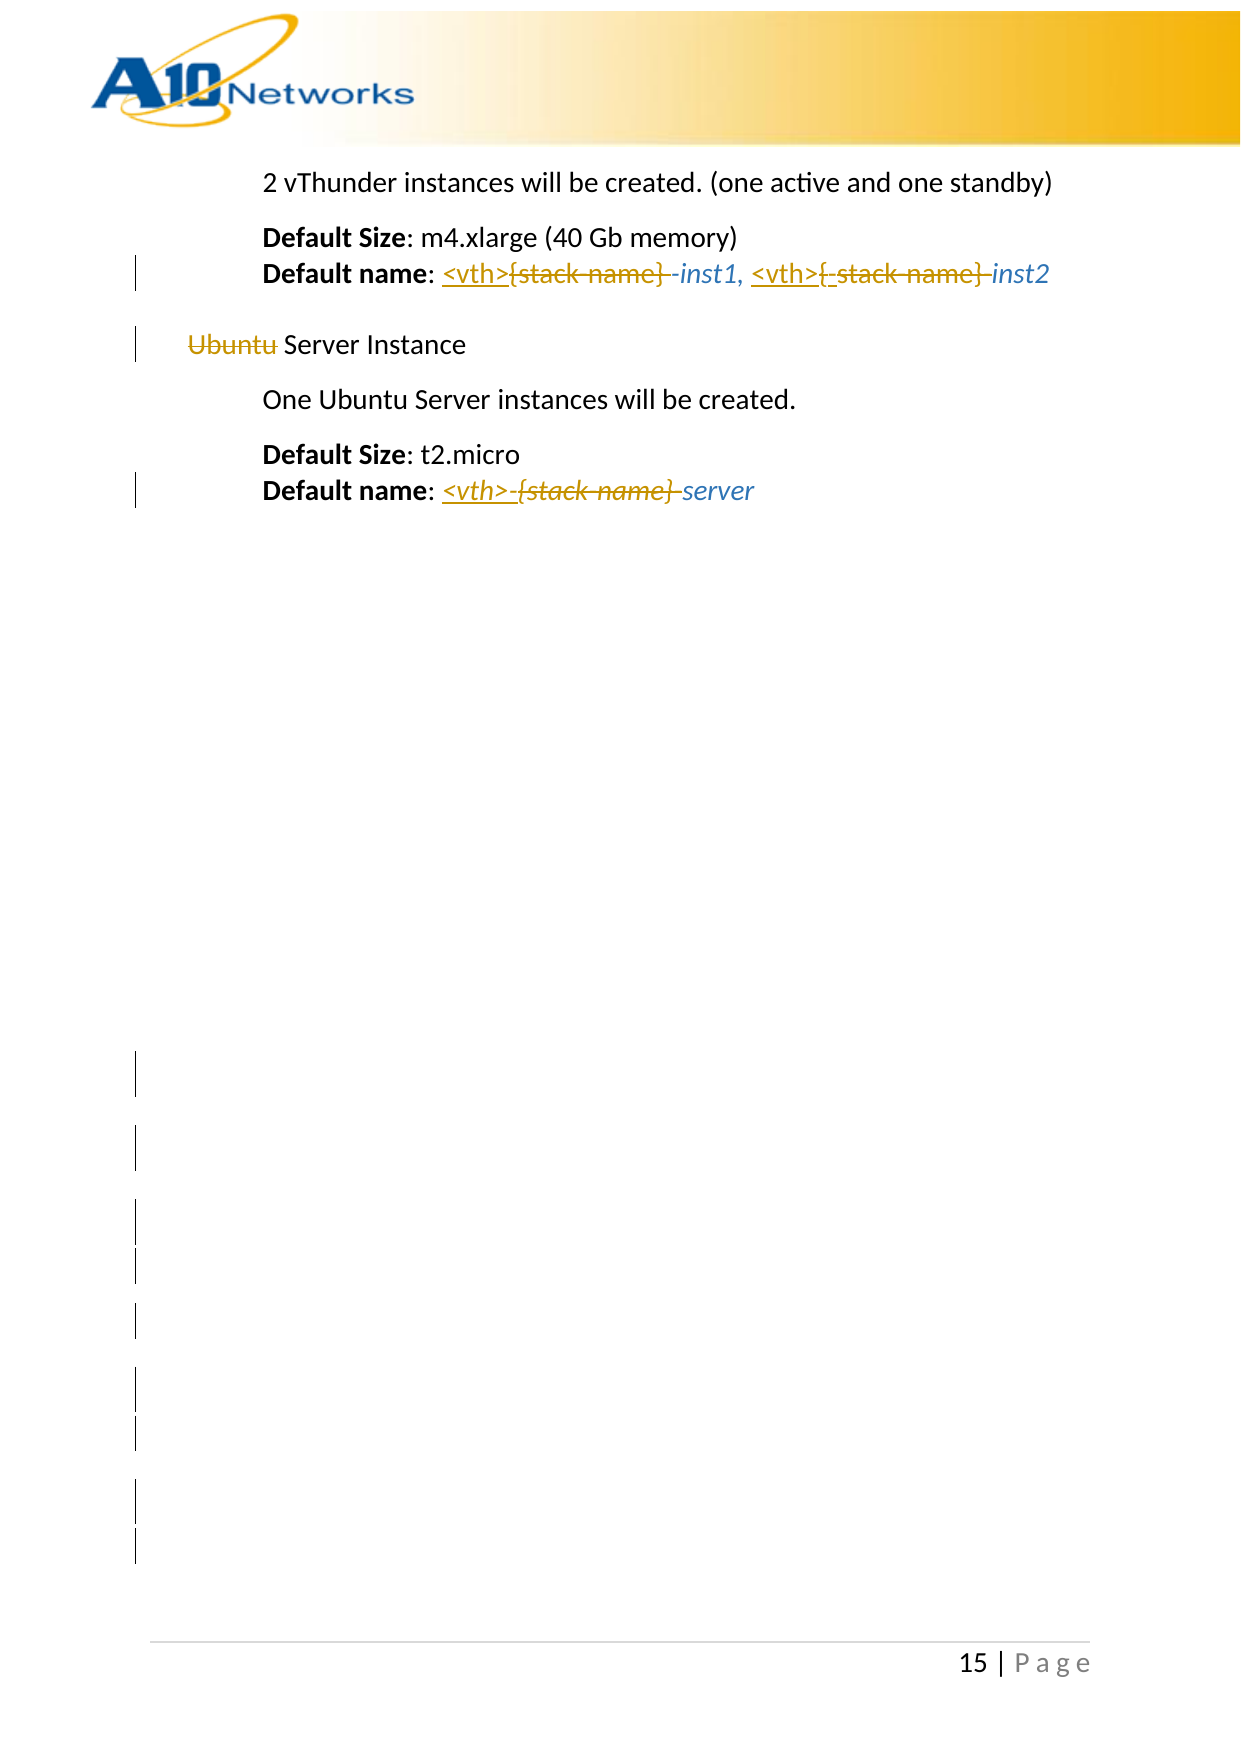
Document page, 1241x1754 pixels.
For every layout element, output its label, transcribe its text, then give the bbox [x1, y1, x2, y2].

text Default name: server [262, 472, 1090, 508]
text Default name: -inst1, inst2 [262, 255, 1090, 291]
text Default Size: t2.micro [262, 436, 1090, 472]
text Default Size: m4.xlarge (40 Gb memory) [262, 219, 1090, 255]
text Server Instance [187, 326, 1090, 362]
text One Ubuntu Server instances will be created. [262, 381, 1090, 417]
text 2 vThunder instances will be created. (one active and one standby) [262, 164, 1090, 200]
picture [0, 11, 1241, 147]
